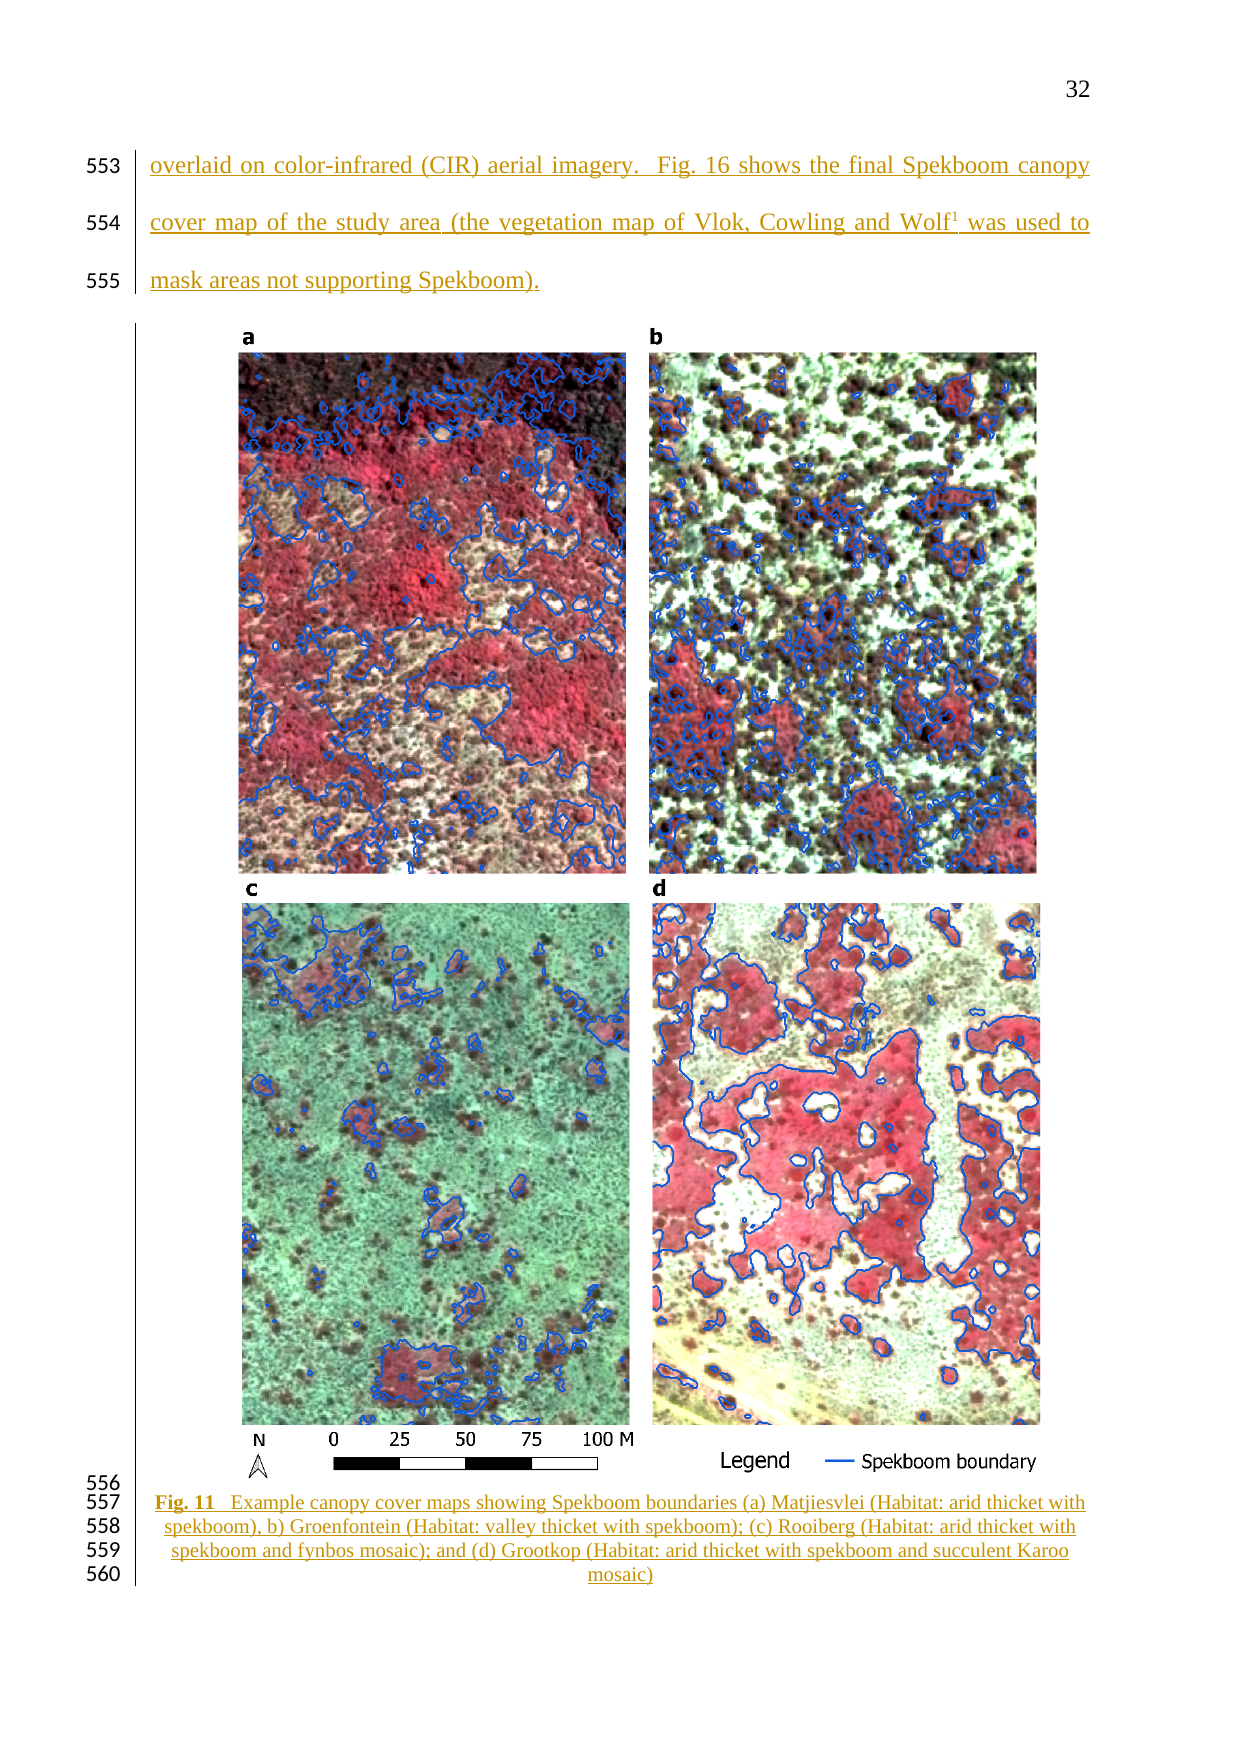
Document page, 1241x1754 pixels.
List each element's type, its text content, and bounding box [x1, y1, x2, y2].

picture [226, 322, 1052, 1490]
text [150, 150, 1090, 175]
